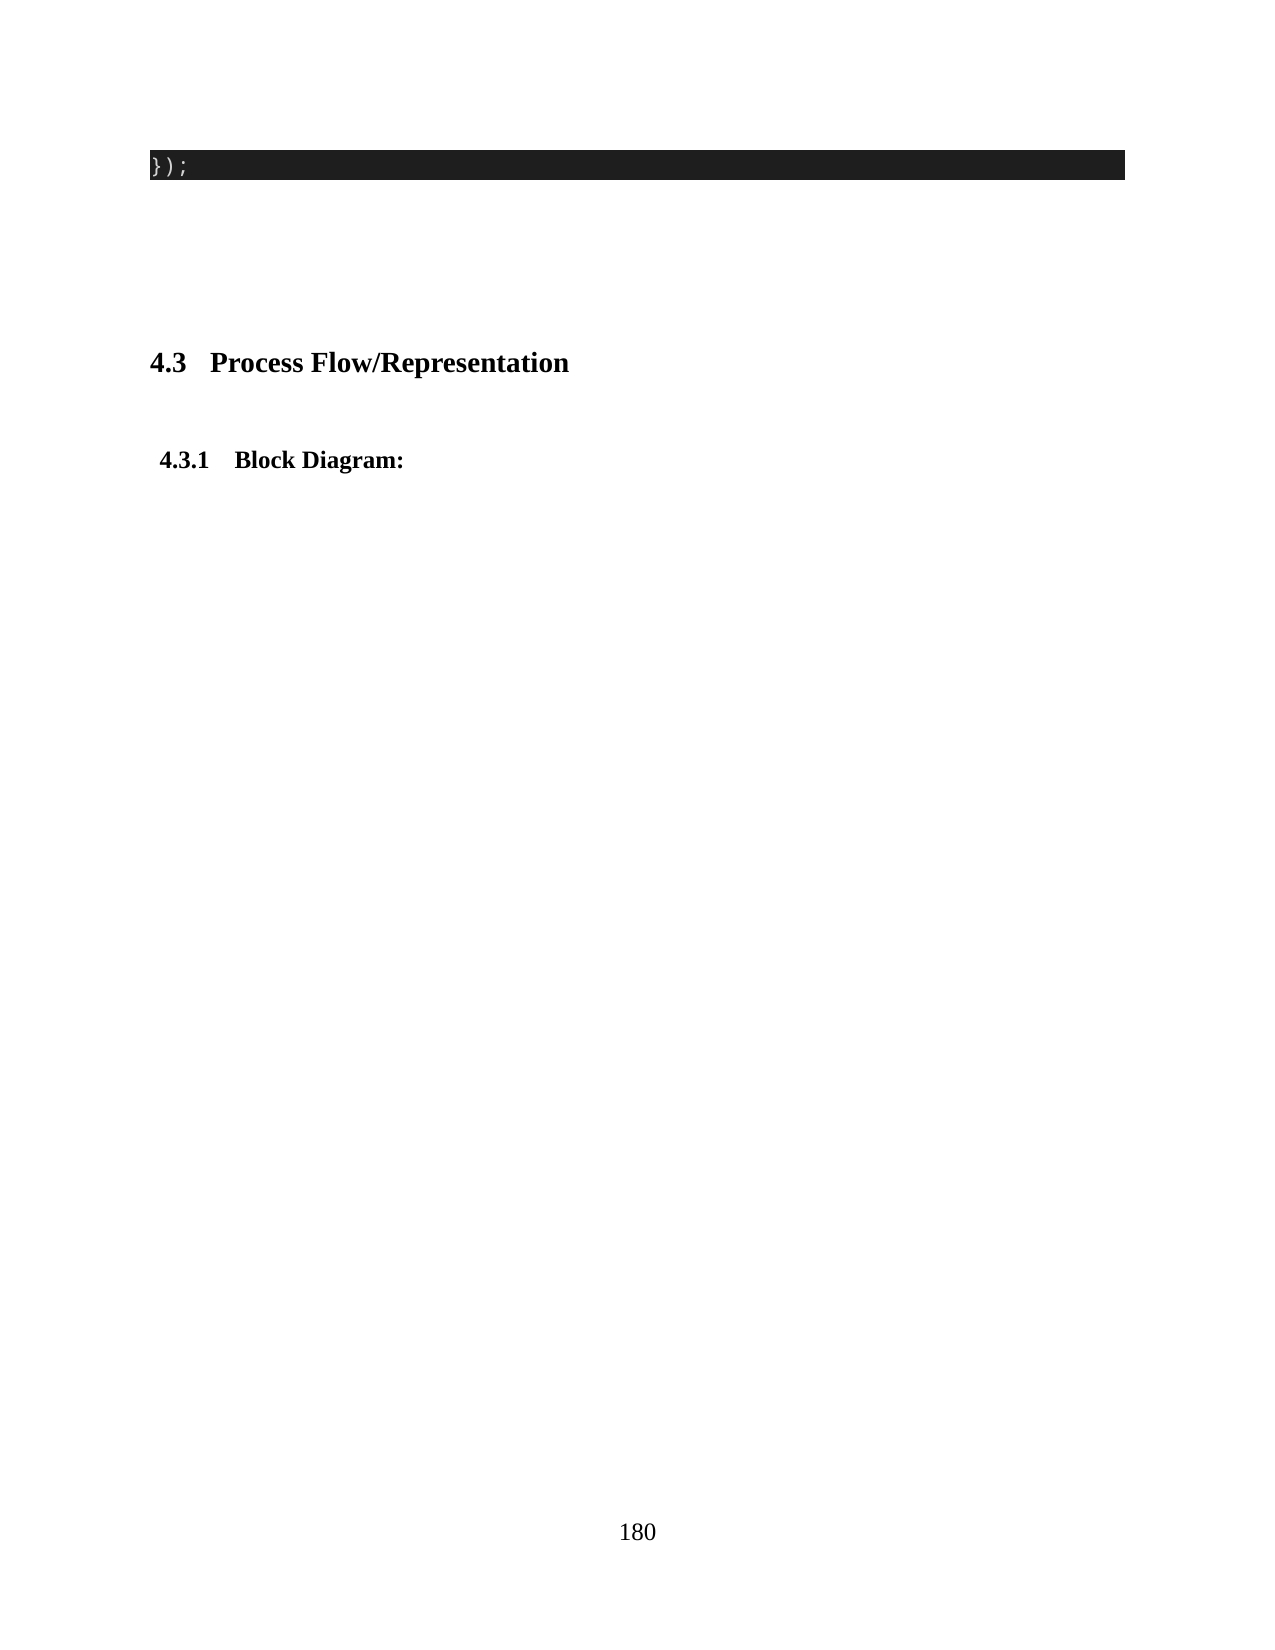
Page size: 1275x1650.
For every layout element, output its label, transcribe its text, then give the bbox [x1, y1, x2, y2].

text }); [150, 150, 1125, 180]
subtitle Process Flow/Representation [150, 345, 1125, 378]
subtitle Block Diagram: [159, 445, 1125, 474]
